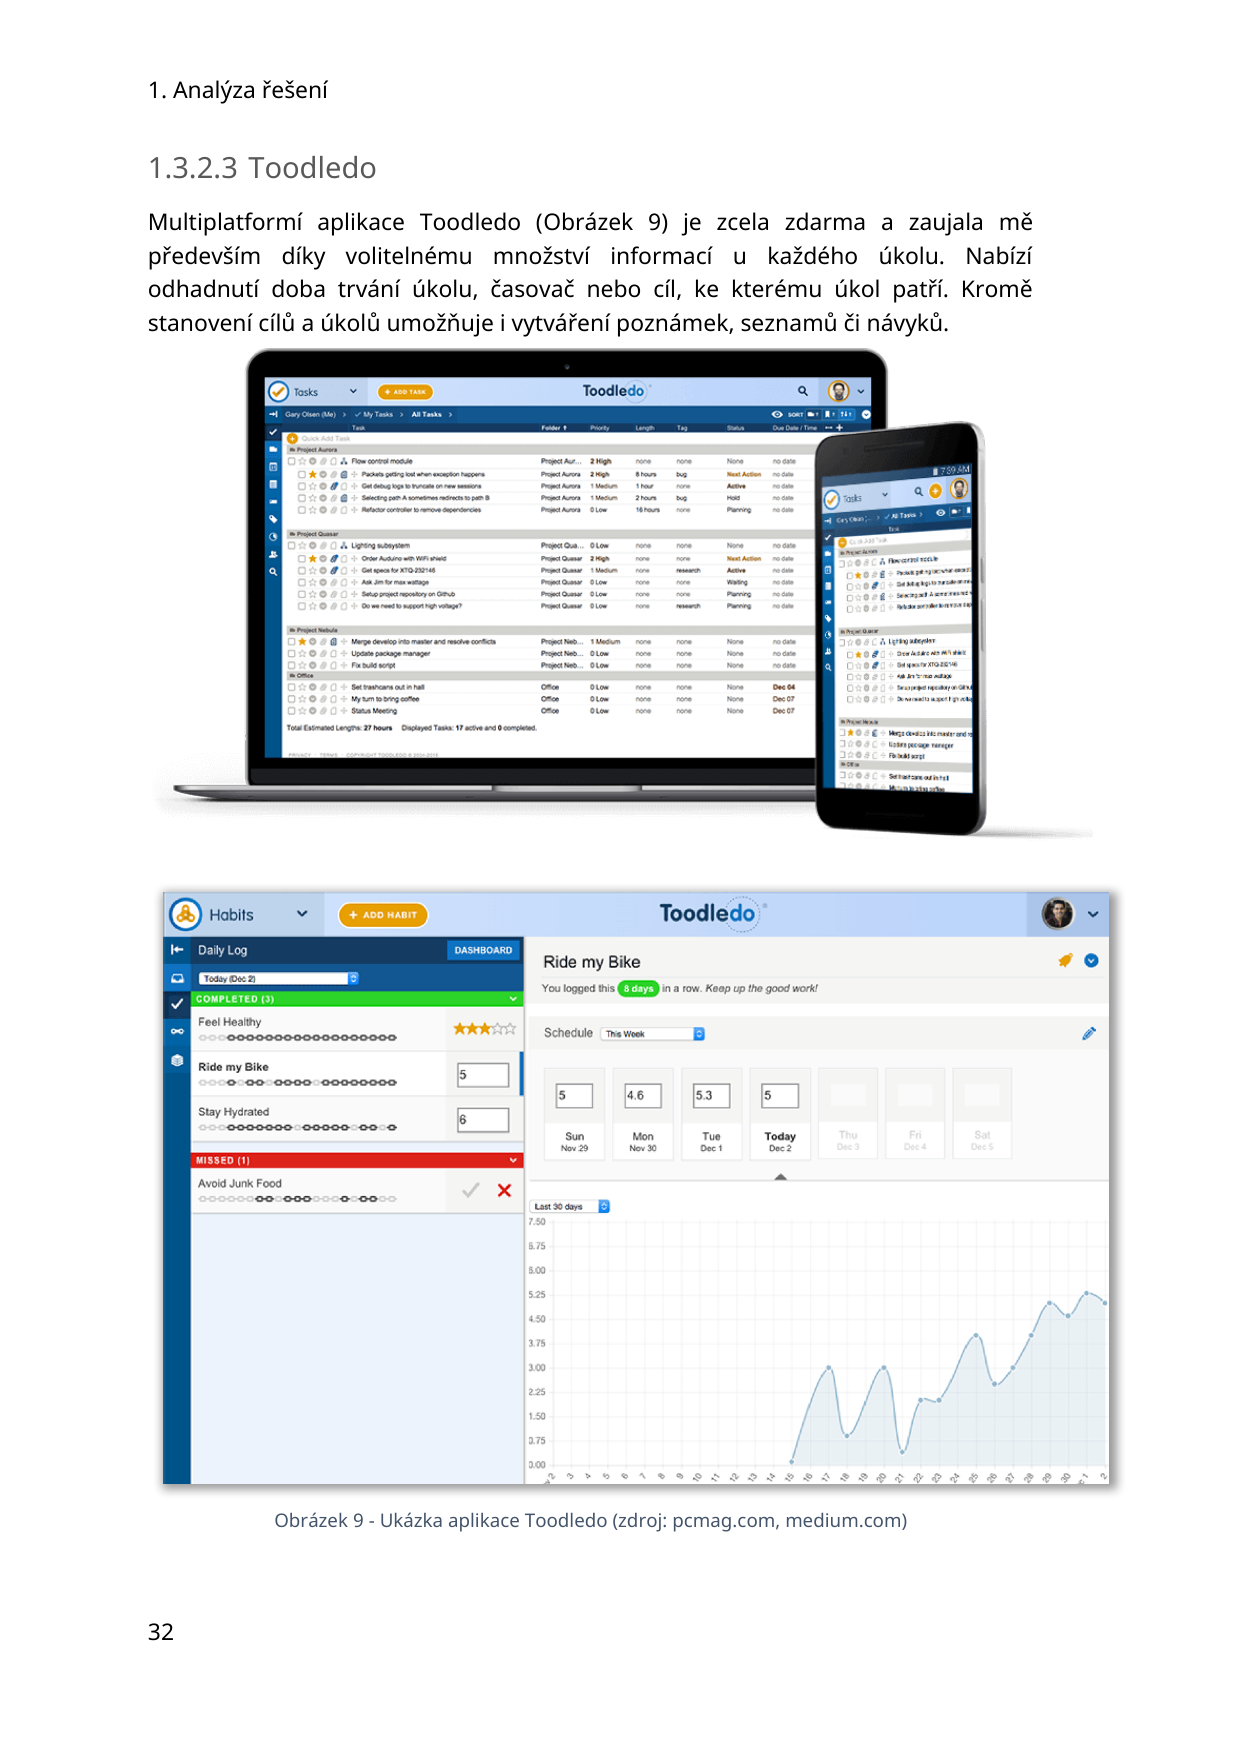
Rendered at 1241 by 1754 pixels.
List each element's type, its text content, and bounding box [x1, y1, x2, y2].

subtitle Toodledo [148, 148, 1033, 187]
text Multiplatformí aplikace Toodledo (Obrázek 9) je zcela zdarma a zaujala mě především díky volitelnému množství informací u každého úkolu. Nabízí odhadnutí doba trvání úkolu, časovač nebo cíl, ke kterému úkol patří. Kromě stanovení cílů a úkolů umožňuje i vytváření poznámek, seznamů či návyků. [148, 206, 1033, 338]
text Obrázek 9 - Ukázka aplikace Toodledo (zdroj: pcmag.com, medium.com) [148, 1508, 1033, 1533]
picture [163, 892, 1109, 1484]
picture [147, 340, 1093, 841]
